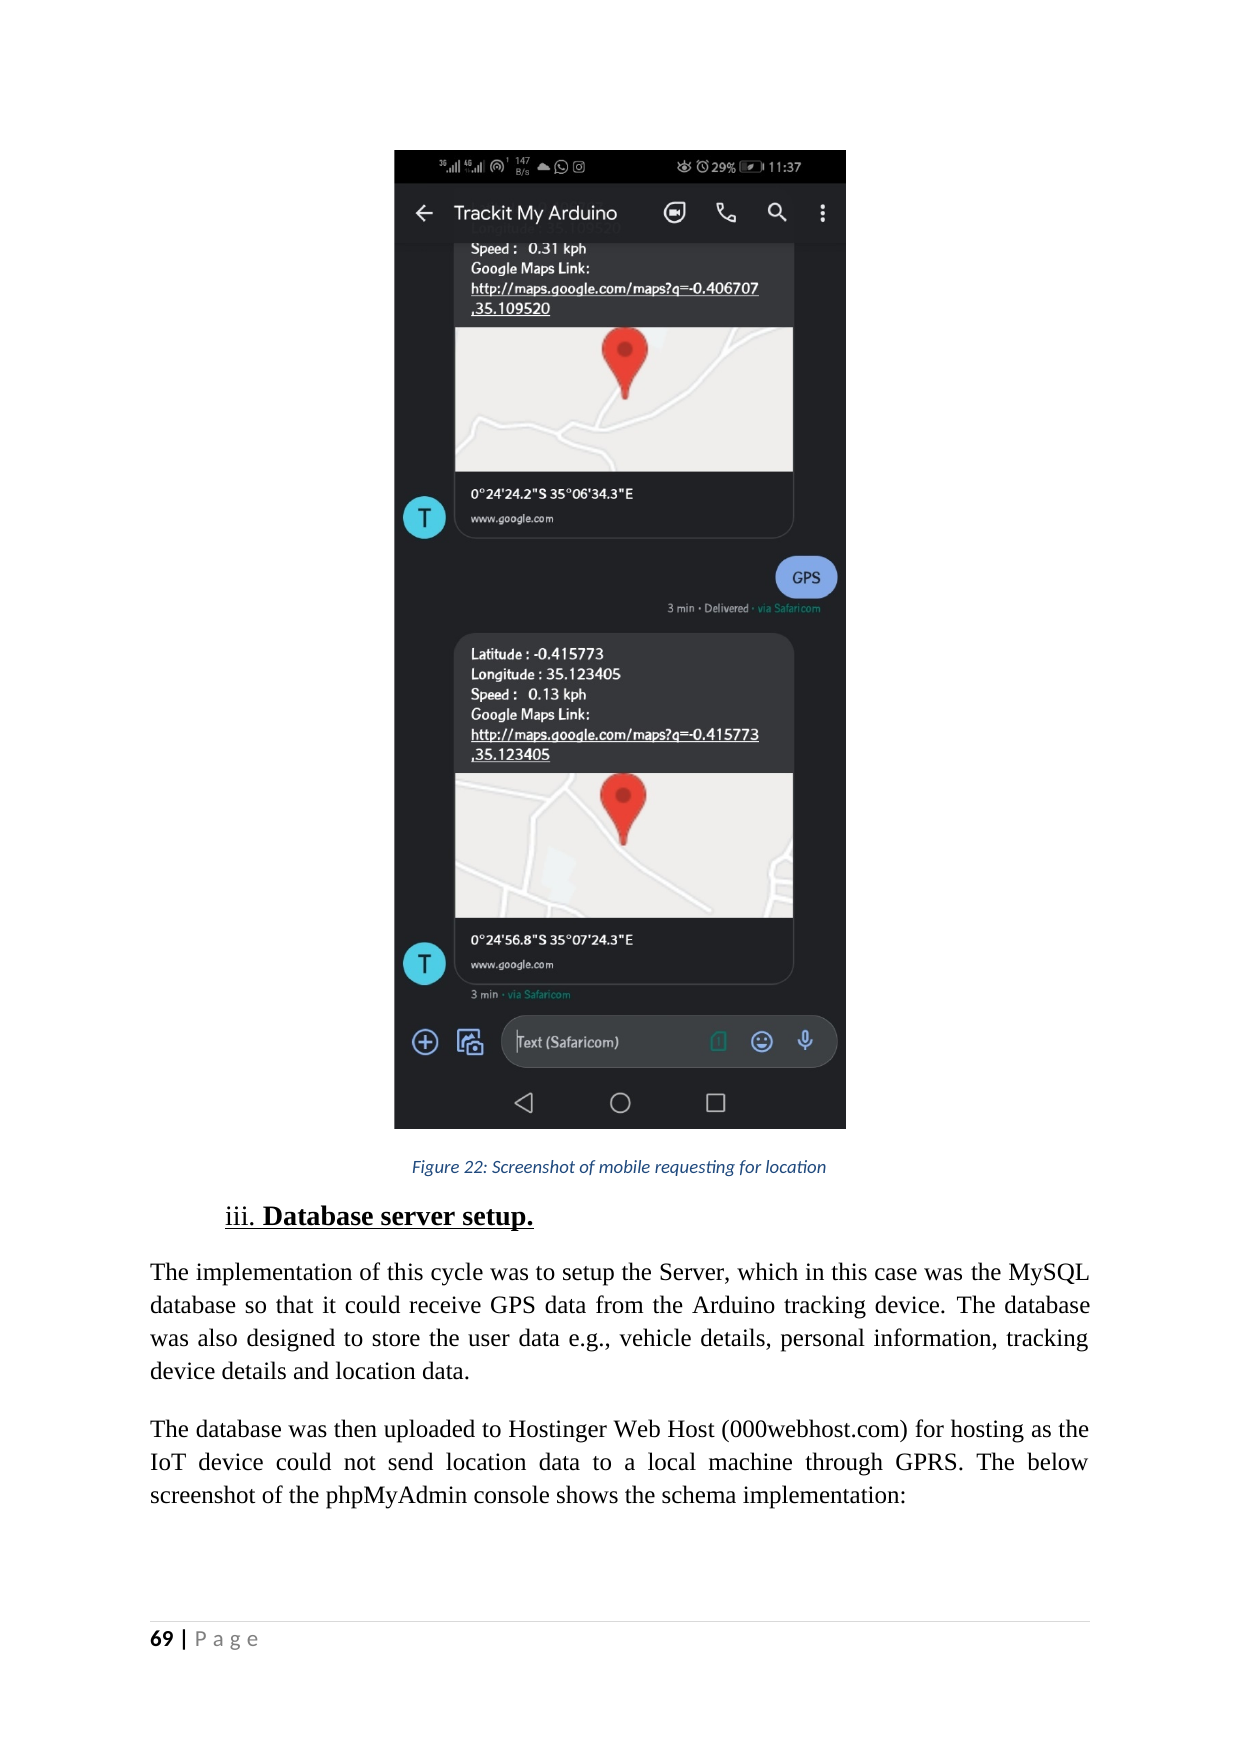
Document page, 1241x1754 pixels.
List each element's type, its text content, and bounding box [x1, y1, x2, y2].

picture [394, 150, 846, 1129]
subtitle iii. Database server setup. [225, 1199, 1090, 1232]
text The implementation of this cycle was to setup the Server, which in this case was the MySQL database so that it could receive GPS data from the Arduino tracking device. The database was also designed to store the user data e.g., vehicle details, personal information, tracking device details and location data. [150, 1257, 1090, 1384]
text The database was then uploaded to Hostinger Web Host (000webhost.com) for hosting as the IoT device could not send location data to a local machine through GPRS. The below screenshot of the phpMyAdmin console shows the schema implementation: [150, 1414, 1090, 1509]
